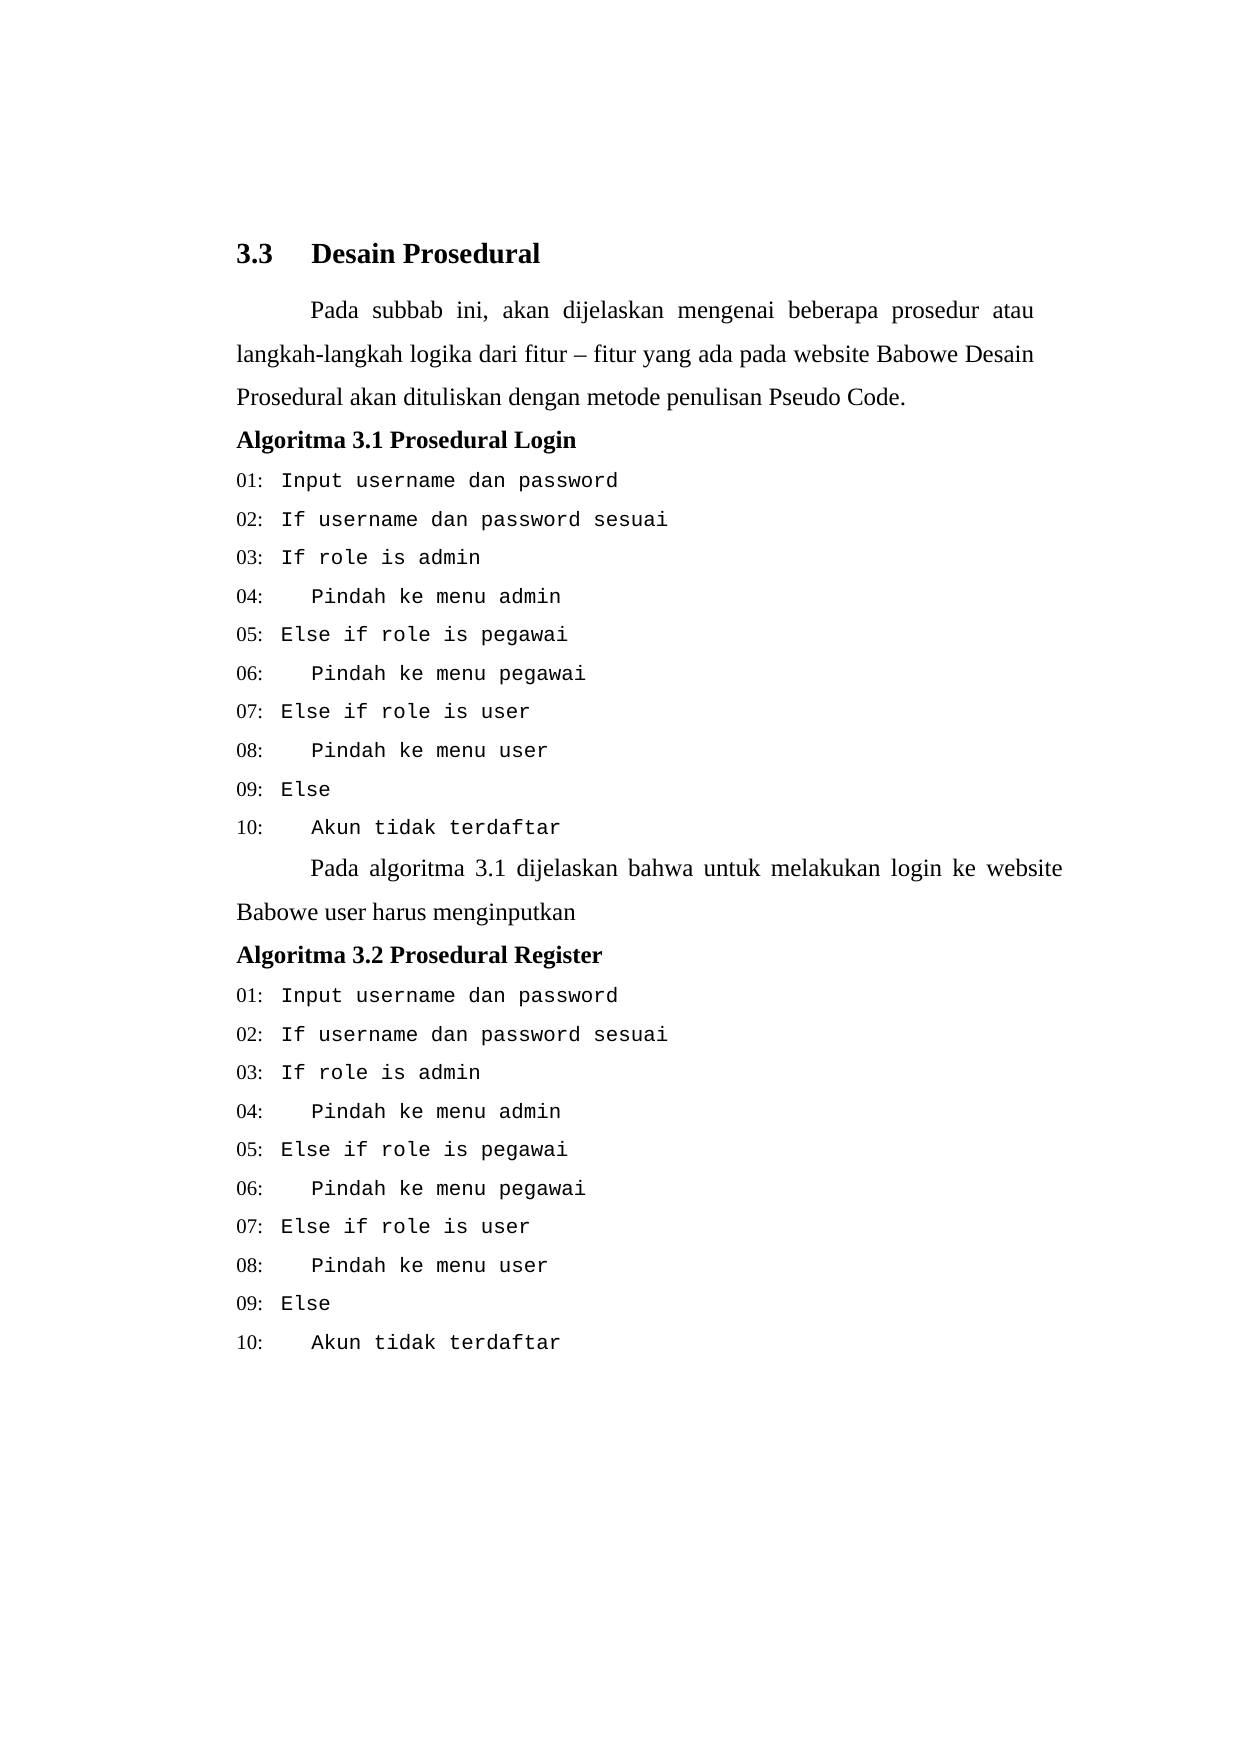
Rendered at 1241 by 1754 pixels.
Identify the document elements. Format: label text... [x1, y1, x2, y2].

list Else if role is pegawai [236, 622, 1063, 648]
text Algoritma 3.2 Prosedural Register [236, 940, 1063, 968]
list If username dan password sesuai [236, 507, 1063, 532]
list Pindah ke menu admin [236, 1098, 1063, 1124]
list If role is admin [236, 545, 1063, 571]
list Pindah ke menu pegawai [236, 1176, 1063, 1201]
list Else if role is user [236, 1214, 1063, 1240]
text Algoritma 3.1 Prosedural Login [236, 425, 1063, 454]
text Pada subbab ini, akan dijelaskan mengenai beberapa prosedur atau langkah-langkah logika dari fitur – fitur yang ada pada website Babowe Desain Prosedural akan dituliskan dengan metode penulisan Pseudo Code. [236, 296, 1034, 411]
list Akun tidak terdaftar [236, 815, 1063, 841]
list Else if role is pegawai [236, 1137, 1063, 1163]
list Input username dan password [236, 983, 1063, 1009]
list Akun tidak terdaftar [236, 1330, 1063, 1356]
list Pindah ke menu user [236, 1253, 1063, 1278]
list Pindah ke menu admin [236, 584, 1063, 609]
subtitle Desain Prosedural [236, 236, 1063, 270]
list Pindah ke menu pegawai [236, 661, 1063, 687]
list If role is admin [236, 1060, 1063, 1086]
list Else [236, 1291, 1063, 1317]
list If username dan password sesuai [236, 1021, 1063, 1047]
list Else [236, 776, 1063, 802]
list Pindah ke menu user [236, 738, 1063, 764]
text Pada algoritma 3.1 dijelaskan bahwa untuk melakukan login ke website Babowe user harus menginputkan [236, 853, 1063, 925]
list Else if role is user [236, 699, 1063, 725]
list Input username dan password [236, 468, 1063, 494]
